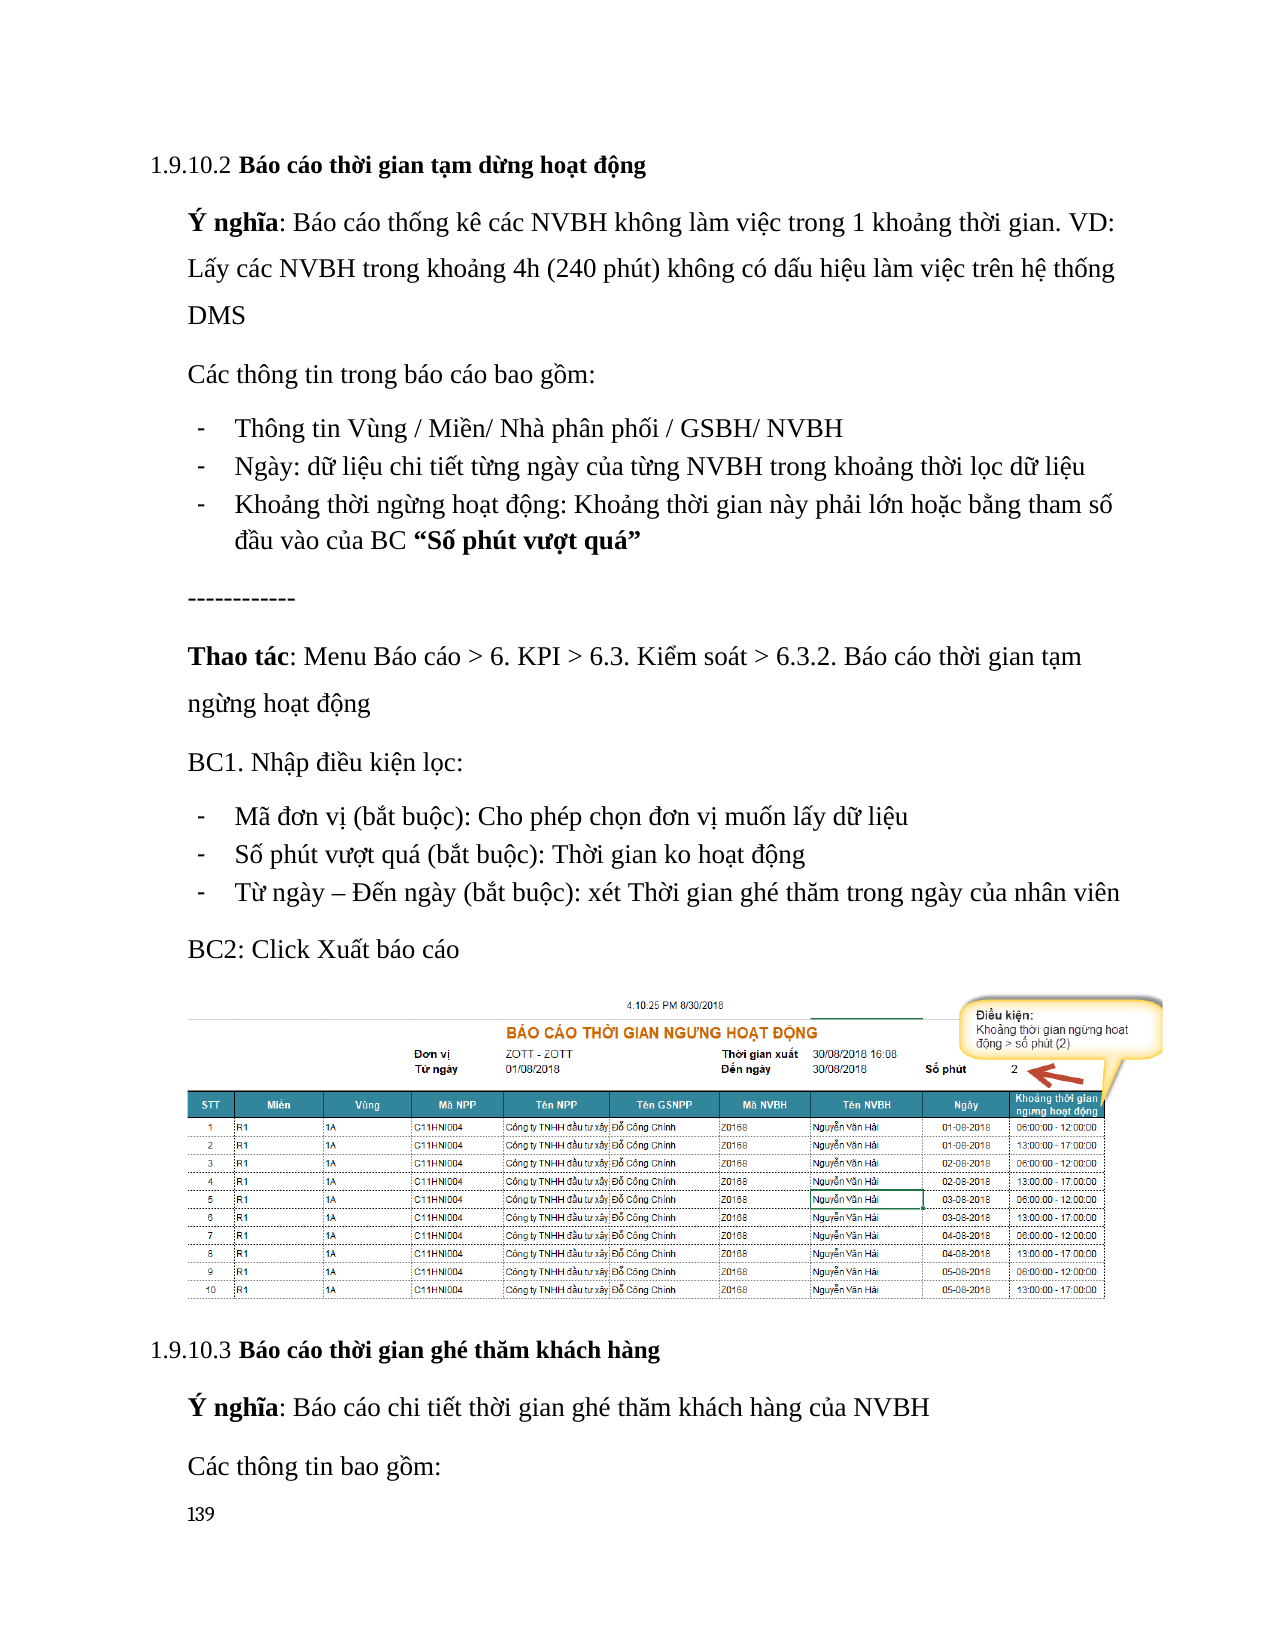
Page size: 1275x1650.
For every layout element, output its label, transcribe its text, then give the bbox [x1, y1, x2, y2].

subtitle Báo cáo thời gian tạm dừng hoạt động [150, 150, 1136, 179]
text Ý nghĩa: Báo cáo chi tiết thời gian ghé thăm khách hàng của NVBH [187, 1391, 1136, 1422]
text BC1. Nhập điều kiện lọc: [187, 746, 1136, 777]
text Ý nghĩa: Báo cáo thống kê các NVBH không làm việc trong 1 khoảng thời gian. VD: Lấy các NVBH trong khoảng 4h (240 phút) không có dấu hiệu làm việc trên hệ thống DMS [187, 206, 1136, 330]
list Mã đơn vị (bắt buộc): Cho phép chọn đơn vị muốn lấy dữ liệu [197, 799, 1125, 832]
subtitle Báo cáo thời gian ghé thăm khách hàng [150, 1336, 1136, 1364]
text BC2: Click Xuất báo cáo [187, 933, 1136, 965]
list Số phút vượt quá (bắt buộc): Thời gian ko hoạt động [197, 837, 1125, 870]
list Từ ngày – Đến ngày (bắt buộc): xét Thời gian ghé thăm trong ngày của nhân viên [197, 875, 1125, 908]
text Các thông tin trong báo cáo bao gồm: [187, 358, 1136, 389]
text ------------ [187, 581, 1136, 612]
picture [187, 992, 1163, 1299]
text Các thông tin bao gồm: [187, 1450, 1136, 1482]
list Khoảng thời ngừng hoạt động: Khoảng thời gian này phải lớn hoặc bằng tham số đầu vào của BC “Số phút vượt quá” [197, 487, 1125, 556]
text Thao tác: Menu Báo cáo > 6. KPI > 6.3. Kiểm soát > 6.3.2. Báo cáo thời gian tạm ngừng hoạt động [187, 640, 1136, 718]
list Thông tin Vùng / Miền/ Nhà phân phối / GSBH/ NVBH [197, 411, 1125, 444]
list Ngày: dữ liệu chi tiết từng ngày của từng NVBH trong khoảng thời lọc dữ liệu [197, 449, 1125, 482]
